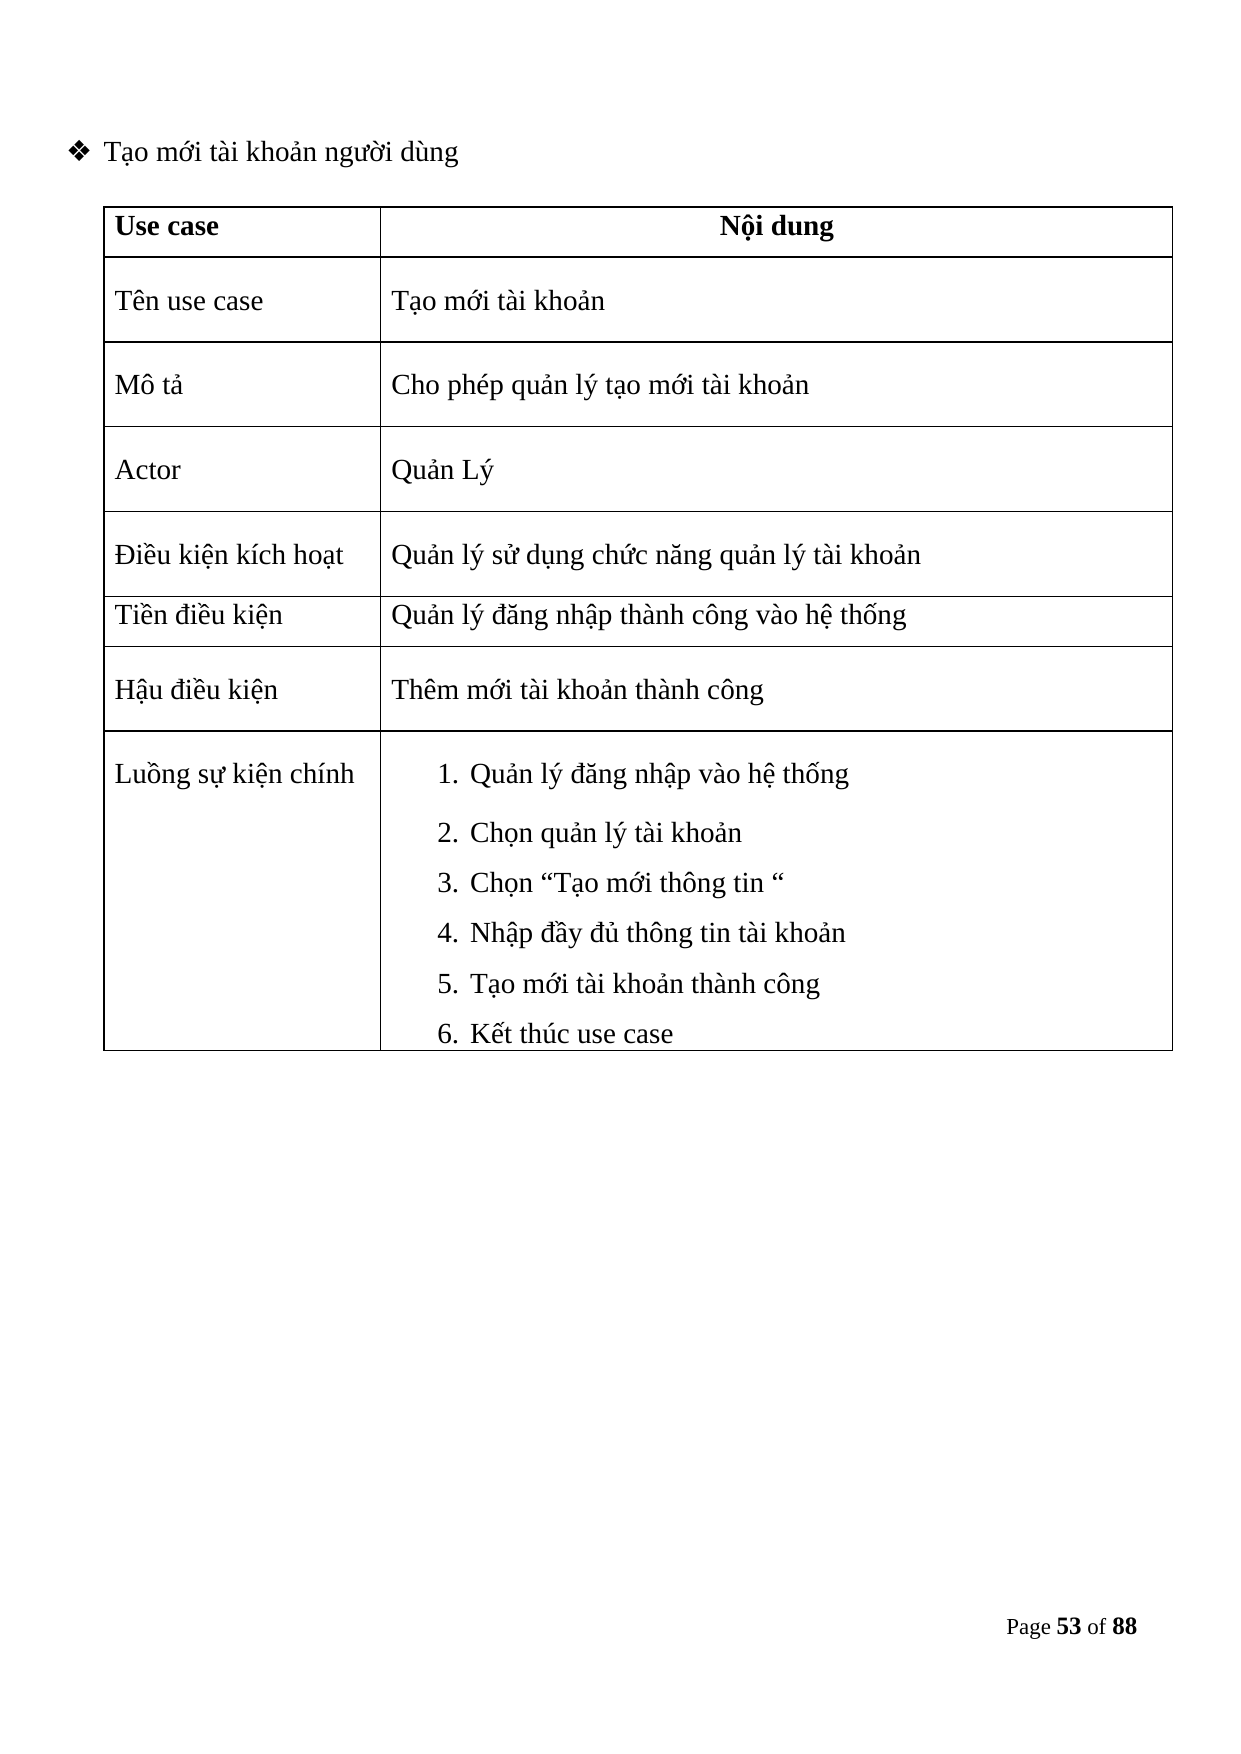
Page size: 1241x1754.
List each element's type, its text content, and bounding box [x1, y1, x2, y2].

table_cell Hậu điều kiện [105, 647, 380, 730]
table_cell Quản lý đăng nhập thành công vào hệ thống [381, 597, 1172, 646]
table_cell Tiền điều kiện [105, 597, 380, 646]
table_cell Tên use case [105, 258, 380, 341]
table_cell Quản Lý [381, 427, 1172, 511]
table_cell Actor [105, 427, 380, 511]
table_cell Quản lý sử dụng chức năng quản lý tài khoản [381, 512, 1172, 596]
table_cell Luồng sự kiện chính [105, 732, 380, 1049]
table_cell 1. Quản lý đăng nhập vào hệ thống 2. Chọn quản lý tài khoản 3. Chọn “Tạo mới thông tin “ 4. Nhập đầy đủ thông tin tài khoản 5. Tạo mới tài khoản thành công 6. Kết thúc use case [381, 732, 1172, 1049]
table_cell Điều kiện kích hoạt [105, 512, 380, 596]
table_cell Mô tả [105, 343, 380, 426]
table_cell Tạo mới tài khoản [381, 258, 1172, 341]
table_header Nội dung [381, 208, 1172, 256]
table_cell Cho phép quản lý tạo mới tài khoản [381, 343, 1172, 426]
table_header Use case [105, 208, 380, 256]
list Tạo mới tài khoản người dùng [66, 118, 1137, 178]
table_cell Thêm mới tài khoản thành công [381, 647, 1172, 730]
